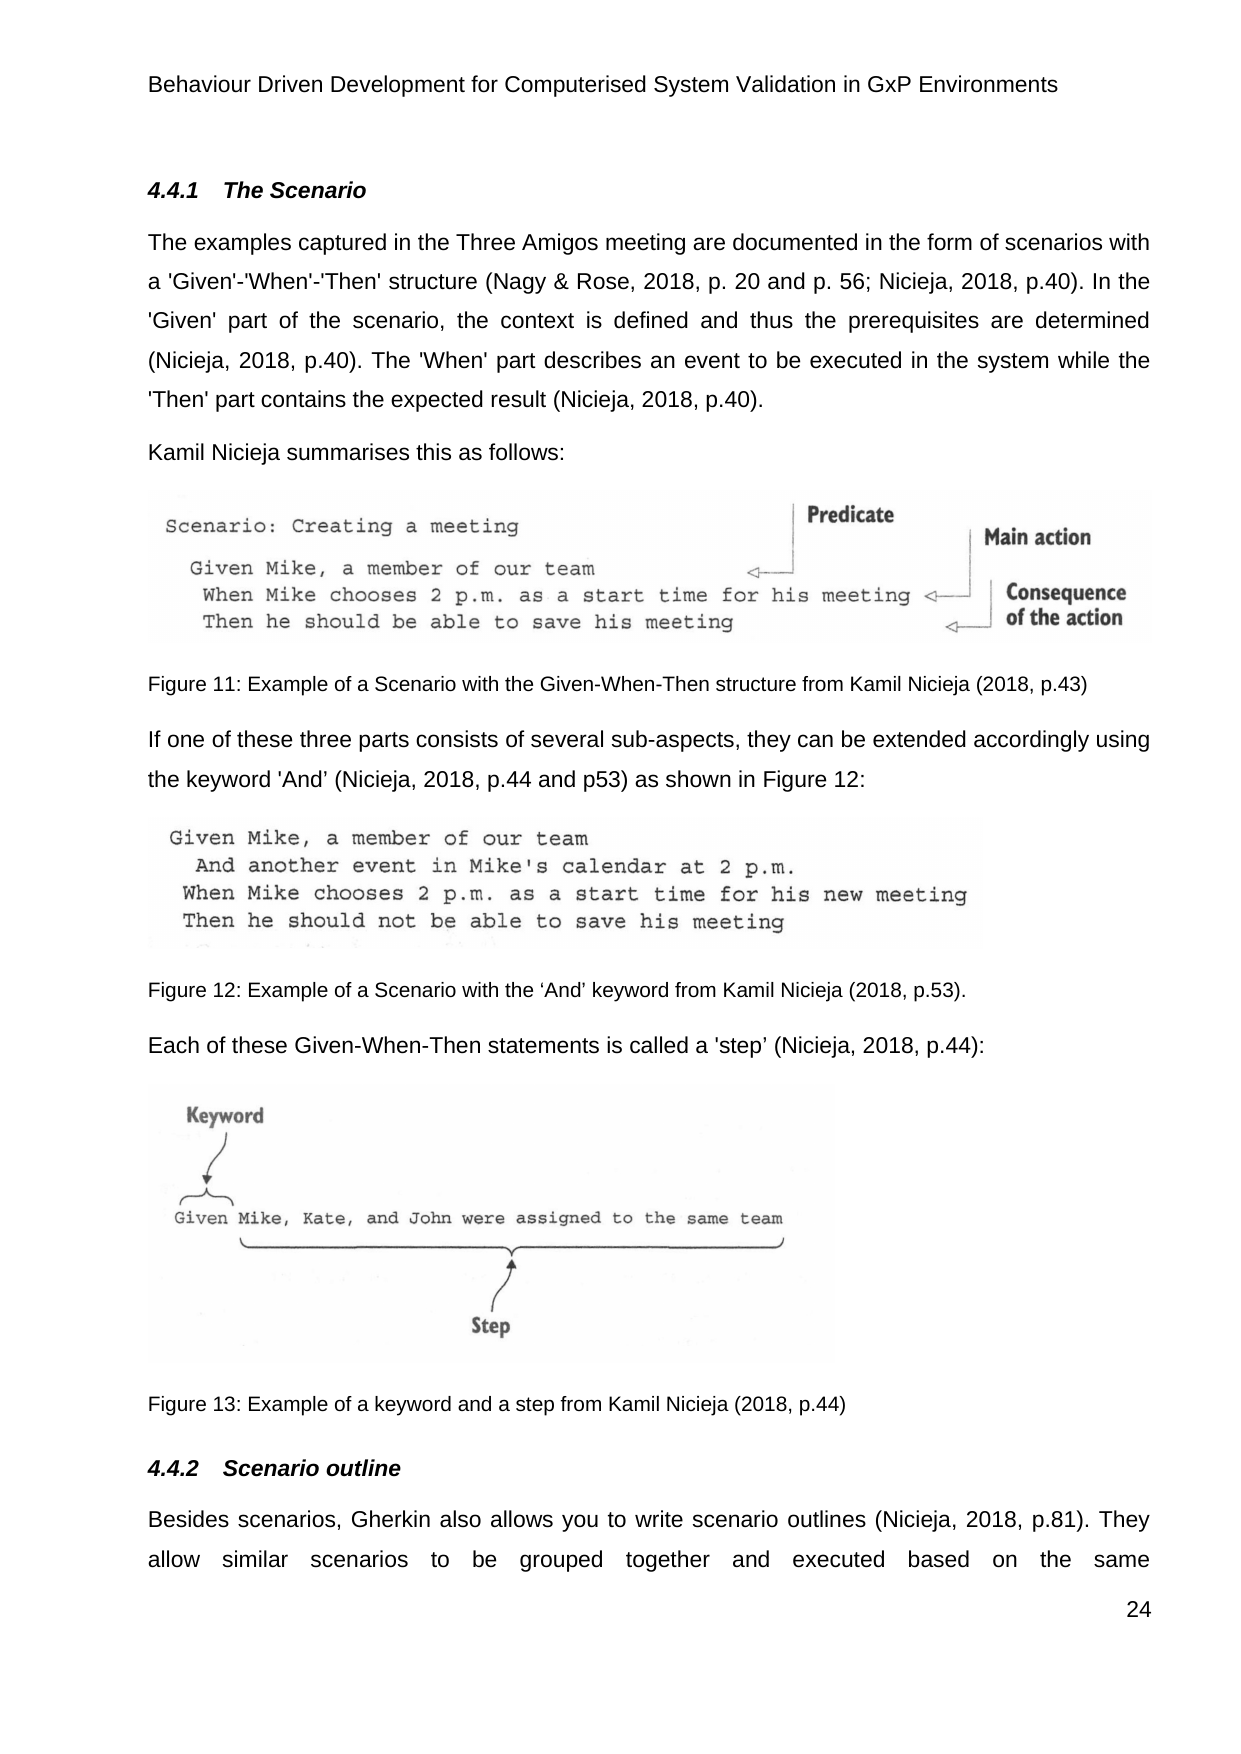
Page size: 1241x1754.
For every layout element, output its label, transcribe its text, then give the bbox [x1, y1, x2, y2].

text If one of these three parts consists of several sub-aspects, they can be extended accordingly using the keyword 'And’ (Nicieja, 2018, p.44 and p53) as shown in Figure 11: [148, 726, 1152, 792]
text Figure 11: Example of a Scenario with the Given-When-Then structure from Kamil Nicieja (2018, p.43) [148, 668, 1152, 697]
text Figure 12: Example of a Scenario with the ‘And’ keyword from Kamil Nicieja (2018, p.53). [148, 974, 1152, 1003]
text Figure 13: Example of a keyword and a step from Kamil Nicieja (2018, p.44) [148, 1388, 1152, 1417]
text Kamil Nicieja summarises this as follows: [148, 438, 1152, 465]
picture [147, 817, 984, 949]
picture [147, 1084, 836, 1363]
text Each of these Given-When-Then statements is called a 'step’ (Nicieja, 2018, p.44): [148, 1032, 1152, 1059]
picture [147, 490, 1152, 643]
text The examples captured in the Three Amigos meeting are documented in the form of scenarios with a 'Given'-'When'-'Then' structure (Nagy & Rose, 2018, p. 20 and p. 56; Nicieja, 2018, p.40). In the 'Given' part of the scenario, the context is defined and thus the prerequisites are determined (Nicieja, 2018, p.40). The 'When' part describes an event to be executed in the system while the 'Then' part contains the expected result (Nicieja, 2018, p.40). [148, 228, 1152, 413]
subtitle The Scenario [148, 177, 1152, 203]
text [148, 1506, 1152, 1572]
subtitle Scenario outline [148, 1455, 1152, 1481]
